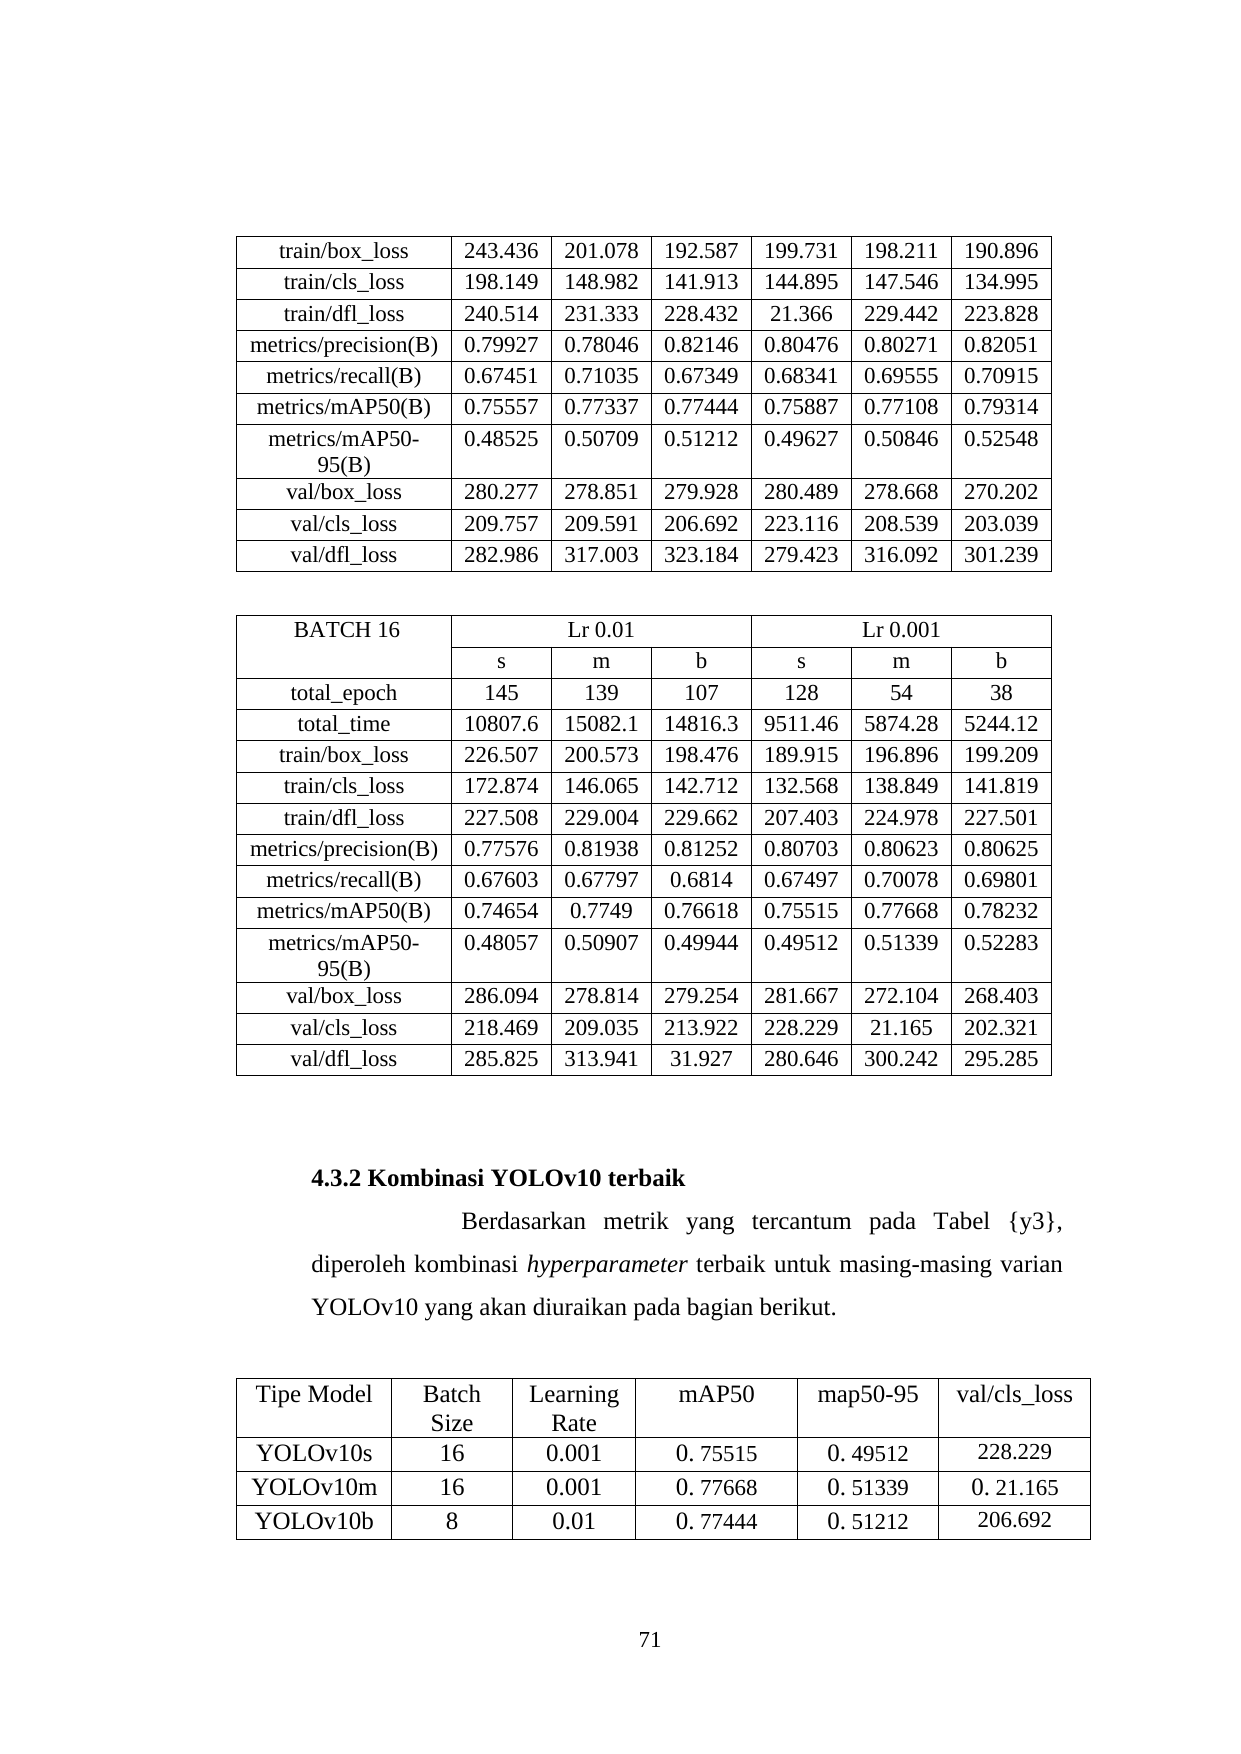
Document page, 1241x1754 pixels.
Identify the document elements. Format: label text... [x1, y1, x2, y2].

table_cell 107 [652, 679, 751, 709]
table_cell 54 [852, 679, 951, 709]
table_cell 146.065 [552, 773, 651, 803]
table_cell val/box_loss [237, 479, 451, 509]
table_header map50-95 [798, 1379, 938, 1437]
table_cell val/cls_loss [237, 1014, 451, 1044]
table_cell 0.80703 [752, 835, 851, 865]
table_cell 8 [392, 1506, 512, 1539]
table_cell 0.51212 [652, 425, 751, 477]
table_header val/cls_loss [939, 1379, 1090, 1437]
table_cell YOLOv10s [237, 1438, 391, 1471]
table_cell 0.48057 [452, 929, 551, 982]
table_cell 0. 75515 [636, 1438, 797, 1471]
table_cell 0.49627 [752, 425, 851, 477]
table_cell 0.67451 [452, 362, 551, 392]
table_cell 209.591 [552, 510, 651, 540]
table_cell 0.51339 [852, 929, 951, 982]
table_cell 190.896 [952, 237, 1051, 267]
table_cell 0.78046 [552, 331, 651, 361]
table_cell 0.01 [513, 1506, 635, 1539]
table_cell 201.078 [552, 237, 651, 267]
table_cell 9511.46 [752, 710, 851, 740]
table_cell 0. 49512 [798, 1438, 938, 1471]
table_cell 0.70915 [952, 362, 1051, 392]
table_cell 0.52548 [952, 425, 1051, 477]
table_cell val/cls_loss [237, 510, 451, 540]
table_cell 224.978 [852, 804, 951, 834]
table_cell 0.7749 [552, 898, 651, 928]
table_cell 144.895 [752, 269, 851, 299]
table_header Tipe Model [237, 1379, 391, 1437]
table_cell 0. 51212 [798, 1506, 938, 1539]
table_cell 243.436 [452, 237, 551, 267]
table_cell 199.731 [752, 237, 851, 267]
table_cell 0.69801 [952, 866, 1051, 897]
table_cell 227.501 [952, 804, 1051, 834]
table_cell 229.004 [552, 804, 651, 834]
table_cell 203.039 [952, 510, 1051, 540]
table_cell 0.48525 [452, 425, 551, 477]
table_cell 229.442 [852, 300, 951, 330]
table_cell 206.692 [939, 1506, 1090, 1539]
table_cell 278.851 [552, 479, 651, 509]
table_cell s [452, 648, 551, 678]
table_cell 200.573 [552, 741, 651, 772]
table_cell train/dfl_loss [237, 804, 451, 834]
table_cell metrics/precision(B) [237, 331, 451, 361]
table_cell m [852, 648, 951, 678]
table_cell 202.321 [952, 1014, 1051, 1044]
table_cell 295.285 [952, 1045, 1051, 1075]
table_cell b [952, 648, 1051, 678]
table_cell 227.508 [452, 804, 551, 834]
table_cell 313.941 [552, 1045, 651, 1075]
table_cell 223.828 [952, 300, 1051, 330]
table_cell 172.874 [452, 773, 551, 803]
table_cell 192.587 [652, 237, 751, 267]
table_cell 0.70078 [852, 866, 951, 897]
table_cell 280.489 [752, 479, 851, 509]
table_cell 0.68341 [752, 362, 851, 392]
table_cell 278.668 [852, 479, 951, 509]
table_cell 0.79314 [952, 394, 1051, 424]
table_cell 0.77444 [652, 394, 751, 424]
table_cell metrics/recall(B) [237, 866, 451, 897]
table_cell 0.67797 [552, 866, 651, 897]
table_cell 0.52283 [952, 929, 1051, 982]
table_cell 279.254 [652, 983, 751, 1013]
table_cell 301.239 [952, 541, 1051, 571]
table_cell 209.757 [452, 510, 551, 540]
table_cell 0.67349 [652, 362, 751, 392]
table_cell 0.81938 [552, 835, 651, 865]
table_cell 14816.3 [652, 710, 751, 740]
table_cell 0.77668 [852, 898, 951, 928]
table_cell 134.995 [952, 269, 1051, 299]
table_cell 199.209 [952, 741, 1051, 772]
table_cell YOLOv10m [237, 1472, 391, 1505]
table_cell 285.825 [452, 1045, 551, 1075]
table_cell 317.003 [552, 541, 651, 571]
table_cell 213.922 [652, 1014, 751, 1044]
table_cell 0.50907 [552, 929, 651, 982]
table_cell 0.75557 [452, 394, 551, 424]
table_cell 300.242 [852, 1045, 951, 1075]
table_cell 231.333 [552, 300, 651, 330]
table_cell 0.77576 [452, 835, 551, 865]
table_cell s [752, 648, 851, 678]
table_header Lr 0.01 [452, 616, 751, 647]
table_cell 5874.28 [852, 710, 951, 740]
table_cell 272.104 [852, 983, 951, 1013]
table_cell 0.80271 [852, 331, 951, 361]
table_cell 0.49512 [752, 929, 851, 982]
table_cell 147.546 [852, 269, 951, 299]
text 4.3.2 Kombinasi YOLOv10 terbaik [311, 1163, 1063, 1191]
table_cell 228.229 [939, 1438, 1090, 1471]
text Berdasarkan metrik yang tercantum pada Tabel {y3}, diperoleh kombinasi hyperparameter terbaik untuk masing-masing varian YOLOv10 yang akan diuraikan pada bagian berikut. [311, 1206, 1063, 1321]
table_cell 38 [952, 679, 1051, 709]
table_cell m [552, 648, 651, 678]
table_cell metrics/mAP50(B) [237, 898, 451, 928]
table_cell 5244.12 [952, 710, 1051, 740]
table_cell 10807.6 [452, 710, 551, 740]
table_cell 128 [752, 679, 851, 709]
table_cell 282.986 [452, 541, 551, 571]
table_cell 280.646 [752, 1045, 851, 1075]
table_cell 198.211 [852, 237, 951, 267]
table_cell 278.814 [552, 983, 651, 1013]
table_cell 0.80625 [952, 835, 1051, 865]
table_cell 323.184 [652, 541, 751, 571]
table_cell train/box_loss [237, 741, 451, 772]
table_cell 240.514 [452, 300, 551, 330]
table_cell 207.403 [752, 804, 851, 834]
table_cell 0.76618 [652, 898, 751, 928]
table_cell total_time [237, 710, 451, 740]
table_cell 316.092 [852, 541, 951, 571]
table_cell 141.819 [952, 773, 1051, 803]
table_cell 218.469 [452, 1014, 551, 1044]
table_cell 16 [392, 1438, 512, 1471]
table_cell 0.001 [513, 1472, 635, 1505]
table_cell 0.77108 [852, 394, 951, 424]
table_cell 228.432 [652, 300, 751, 330]
table_cell 0.001 [513, 1438, 635, 1471]
table_cell 0.67497 [752, 866, 851, 897]
table_cell 0. 21.165 [939, 1472, 1090, 1505]
table_cell metrics/precision(B) [237, 835, 451, 865]
table_cell 0.80623 [852, 835, 951, 865]
table_cell 0.71035 [552, 362, 651, 392]
table_cell metrics/mAP50-95(B) [237, 425, 451, 477]
table_cell 196.896 [852, 741, 951, 772]
table_cell 132.568 [752, 773, 851, 803]
table_cell YOLOv10b [237, 1506, 391, 1539]
table_cell total_epoch [237, 679, 451, 709]
table_header mAP50 [636, 1379, 797, 1437]
table_cell 0.79927 [452, 331, 551, 361]
table_cell 141.913 [652, 269, 751, 299]
table_cell 0.50846 [852, 425, 951, 477]
table_cell 206.692 [652, 510, 751, 540]
table_cell 0.69555 [852, 362, 951, 392]
table_cell 21.366 [752, 300, 851, 330]
table_cell val/dfl_loss [237, 1045, 451, 1075]
table_cell 228.229 [752, 1014, 851, 1044]
table_cell metrics/recall(B) [237, 362, 451, 392]
table_cell 223.116 [752, 510, 851, 540]
table_cell 281.667 [752, 983, 851, 1013]
table_cell 15082.1 [552, 710, 651, 740]
table_cell 31.927 [652, 1045, 751, 1075]
table_cell 0. 77444 [636, 1506, 797, 1539]
table_cell 279.928 [652, 479, 751, 509]
table_cell 21.165 [852, 1014, 951, 1044]
table_cell 0.77337 [552, 394, 651, 424]
table_cell train/cls_loss [237, 269, 451, 299]
table_cell train/cls_loss [237, 773, 451, 803]
table_cell 229.662 [652, 804, 751, 834]
table_cell 280.277 [452, 479, 551, 509]
table_cell train/dfl_loss [237, 300, 451, 330]
table_header Lr 0.001 [752, 616, 1051, 647]
table_cell metrics/mAP50(B) [237, 394, 451, 424]
table_cell 145 [452, 679, 551, 709]
table_cell 198.476 [652, 741, 751, 772]
table_cell 209.035 [552, 1014, 651, 1044]
table_cell 189.915 [752, 741, 851, 772]
table_header Batch Size [392, 1379, 512, 1437]
table_cell 268.403 [952, 983, 1051, 1013]
table_cell 0.49944 [652, 929, 751, 982]
table_cell 0.80476 [752, 331, 851, 361]
table_cell 198.149 [452, 269, 551, 299]
table_cell val/dfl_loss [237, 541, 451, 571]
table_cell 142.712 [652, 773, 751, 803]
table_cell b [652, 648, 751, 678]
table_cell 270.202 [952, 479, 1051, 509]
table_cell 0.67603 [452, 866, 551, 897]
table_header Learning Rate [513, 1379, 635, 1437]
table_cell 0.6814 [652, 866, 751, 897]
table_cell 0.74654 [452, 898, 551, 928]
table_cell 0.82146 [652, 331, 751, 361]
table_cell 0.78232 [952, 898, 1051, 928]
table_cell 286.094 [452, 983, 551, 1013]
table_cell 208.539 [852, 510, 951, 540]
table_cell 226.507 [452, 741, 551, 772]
table_cell 148.982 [552, 269, 651, 299]
table_cell metrics/mAP50-95(B) [237, 929, 451, 982]
table_cell 0.82051 [952, 331, 1051, 361]
table_cell 279.423 [752, 541, 851, 571]
table_cell 0.81252 [652, 835, 751, 865]
table_header BATCH 16 [237, 616, 451, 678]
table_cell 138.849 [852, 773, 951, 803]
table_cell train/box_loss [237, 237, 451, 267]
table_cell 0.75515 [752, 898, 851, 928]
table_cell 139 [552, 679, 651, 709]
table_cell 16 [392, 1472, 512, 1505]
table_cell 0.50709 [552, 425, 651, 477]
table_cell 0. 51339 [798, 1472, 938, 1505]
table_cell 0.75887 [752, 394, 851, 424]
table_cell 0. 77668 [636, 1472, 797, 1505]
table_cell val/box_loss [237, 983, 451, 1013]
